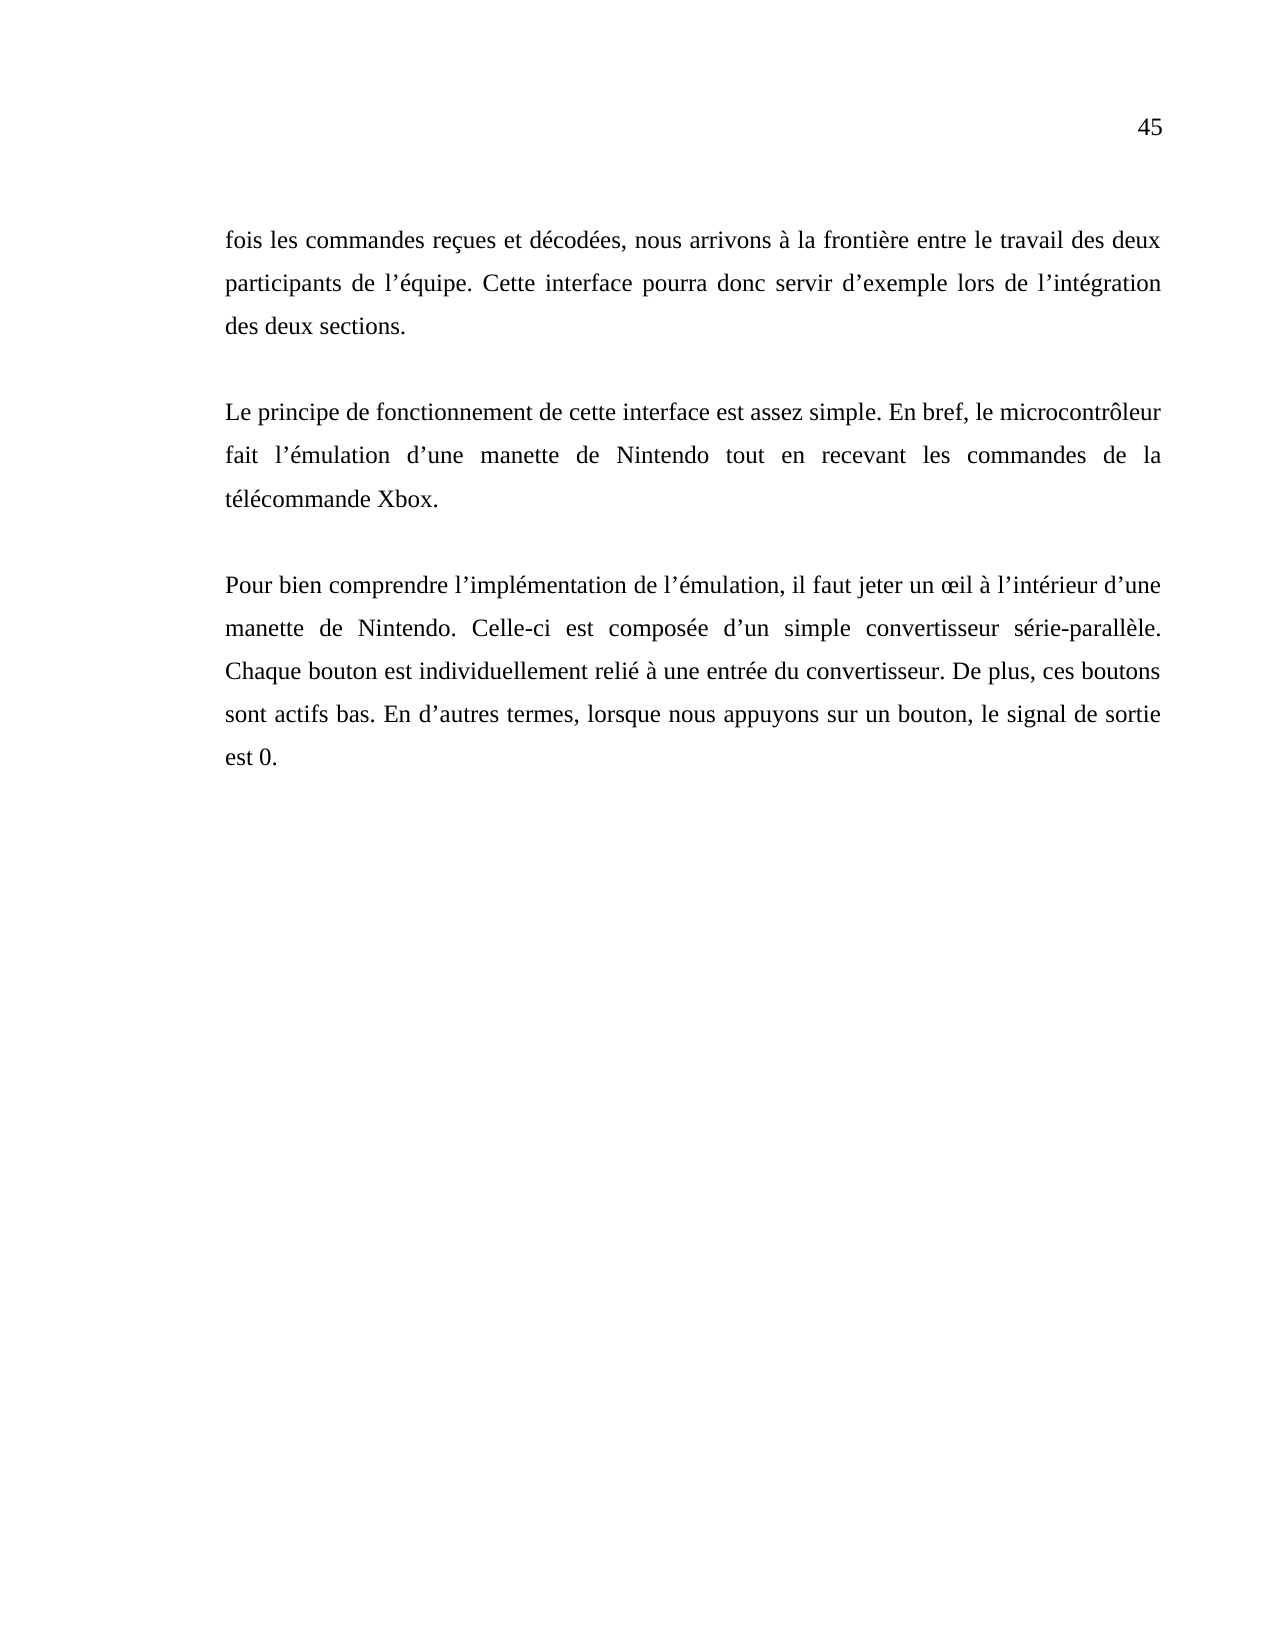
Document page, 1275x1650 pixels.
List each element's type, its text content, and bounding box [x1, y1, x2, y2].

text Pour bien comprendre l’implémentation de l’émulation, il faut jeter un œil à l’intérieur d’une manette de Nintendo. Celle-ci est composée d’un simple convertisseur série-parallèle. Chaque bouton est individuellement relié à une entrée du convertisseur. De plus, ces boutons sont actifs bas. En d’autres termes, lorsque nous appuyons sur un bouton, le signal de sortie est 0. [225, 570, 1162, 771]
text Le principe de fonctionnement de cette interface est assez simple. En bref, le microcontrôleur fait l’émulation d’une manette de Nintendo tout en recevant les commandes de la télécommande Xbox. [225, 397, 1162, 512]
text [225, 225, 1162, 340]
